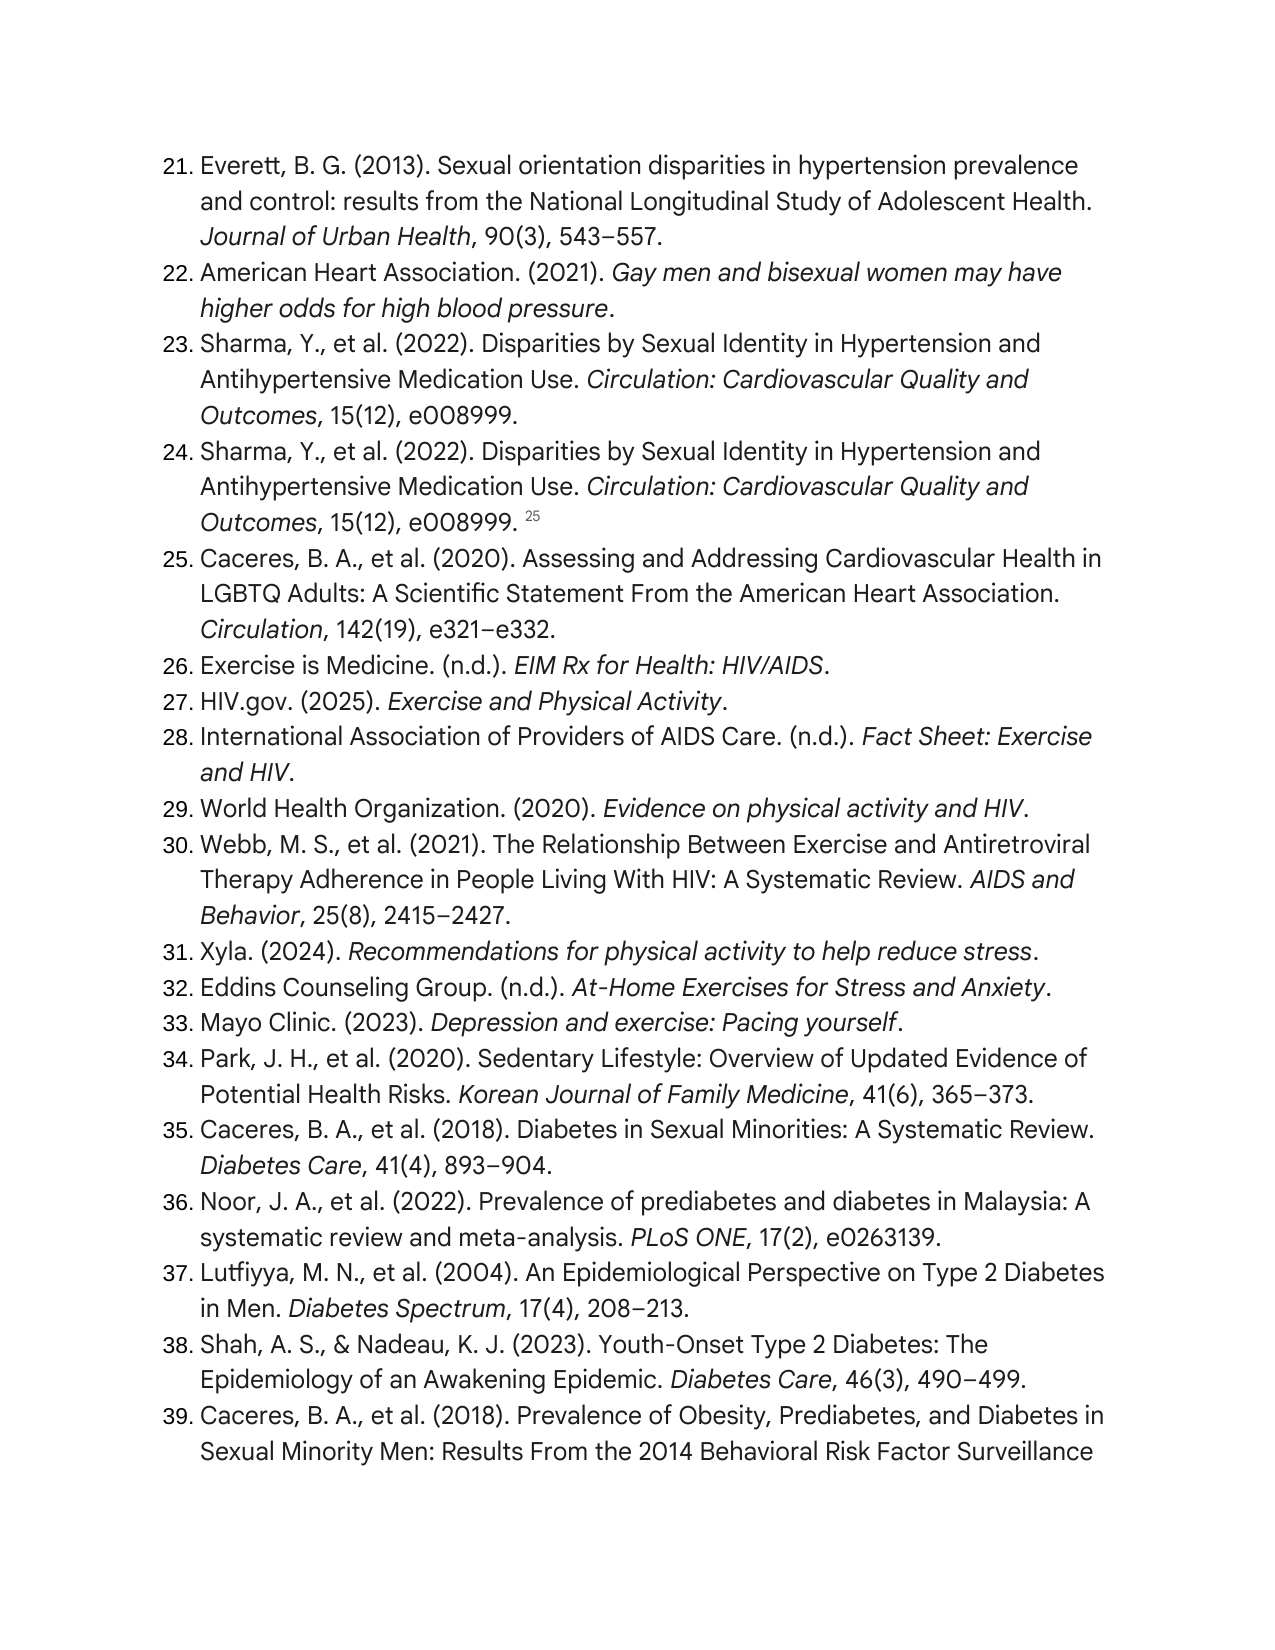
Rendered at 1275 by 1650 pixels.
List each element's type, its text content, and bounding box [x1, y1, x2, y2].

list Shah, A. S., & Nadeau, K. J. (2023). Youth-Onset Type 2 Diabetes: The Epidemiology of an Awakening Epidemic. Diabetes Care, 46(3), 490–499. [162, 1329, 1125, 1396]
list Caceres, B. A., et al. (2020). Assessing and Addressing Cardiovascular Health in LGBTQ Adults: A Scientific Statement From the American Heart Association. Circulation, 142(19), e321–e332. [162, 543, 1125, 646]
list Park, J. H., et al. (2020). Sedentary Lifestyle: Overview of Updated Evidence of Potential Health Risks. Korean Journal of Family Medicine, 41(6), 365–373. [162, 1043, 1125, 1110]
list Lutfiyya, M. N., et al. (2004). An Epidemiological Perspective on Type 2 Diabetes in Men. Diabetes Spectrum, 17(4), 208–213. [162, 1258, 1125, 1325]
list Eddins Counseling Group. (n.d.). At-Home Exercises for Stress and Anxiety. [162, 972, 1125, 1003]
list Caceres, B. A., et al. (2018). Diabetes in Sexual Minorities: A Systematic Review. Diabetes Care, 41(4), 893–904. [162, 1115, 1125, 1182]
list Noor, J. A., et al. (2022). Prevalence of prediabetes and diabetes in Malaysia: A systematic review and meta-analysis. PLoS ONE, 17(2), e0263139. [162, 1186, 1125, 1253]
list Sharma, Y., et al. (2022). Disparities by Sexual Identity in Hypertension and Antihypertensive Medication Use. Circulation: Cardiovascular Quality and Outcomes, 15(12), e008999. 25 [162, 436, 1125, 539]
list Webb, M. S., et al. (2021). The Relationship Between Exercise and Antiretroviral Therapy Adherence in People Living With HIV: A Systematic Review. AIDS and Behavior, 25(8), 2415–2427. [162, 829, 1125, 932]
list Mayo Clinic. (2023). Depression and exercise: Pacing yourself. [162, 1007, 1125, 1039]
list Everett, B. G. (2013). Sexual orientation disparities in hypertension prevalence and control: results from the National Longitudinal Study of Adolescent Health. Journal of Urban Health, 90(3), 543–557. [162, 150, 1125, 253]
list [162, 1401, 1125, 1468]
list HIV.gov. (2025). Exercise and Physical Activity. [162, 686, 1125, 717]
list World Health Organization. (2020). Evidence on physical activity and HIV. [162, 793, 1125, 824]
list Sharma, Y., et al. (2022). Disparities by Sexual Identity in Hypertension and Antihypertensive Medication Use. Circulation: Cardiovascular Quality and Outcomes, 15(12), e008999. [162, 329, 1125, 431]
list Xyla. (2024). Recommendations for physical activity to help reduce stress. [162, 936, 1125, 967]
list Exercise is Medicine. (n.d.). EIM Rx for Health: HIV/AIDS. [162, 650, 1125, 682]
list International Association of Providers of AIDS Care. (n.d.). Fact Sheet: Exercise and HIV. [162, 722, 1125, 789]
list American Heart Association. (2021). Gay men and bisexual women may have higher odds for high blood pressure. [162, 257, 1125, 324]
